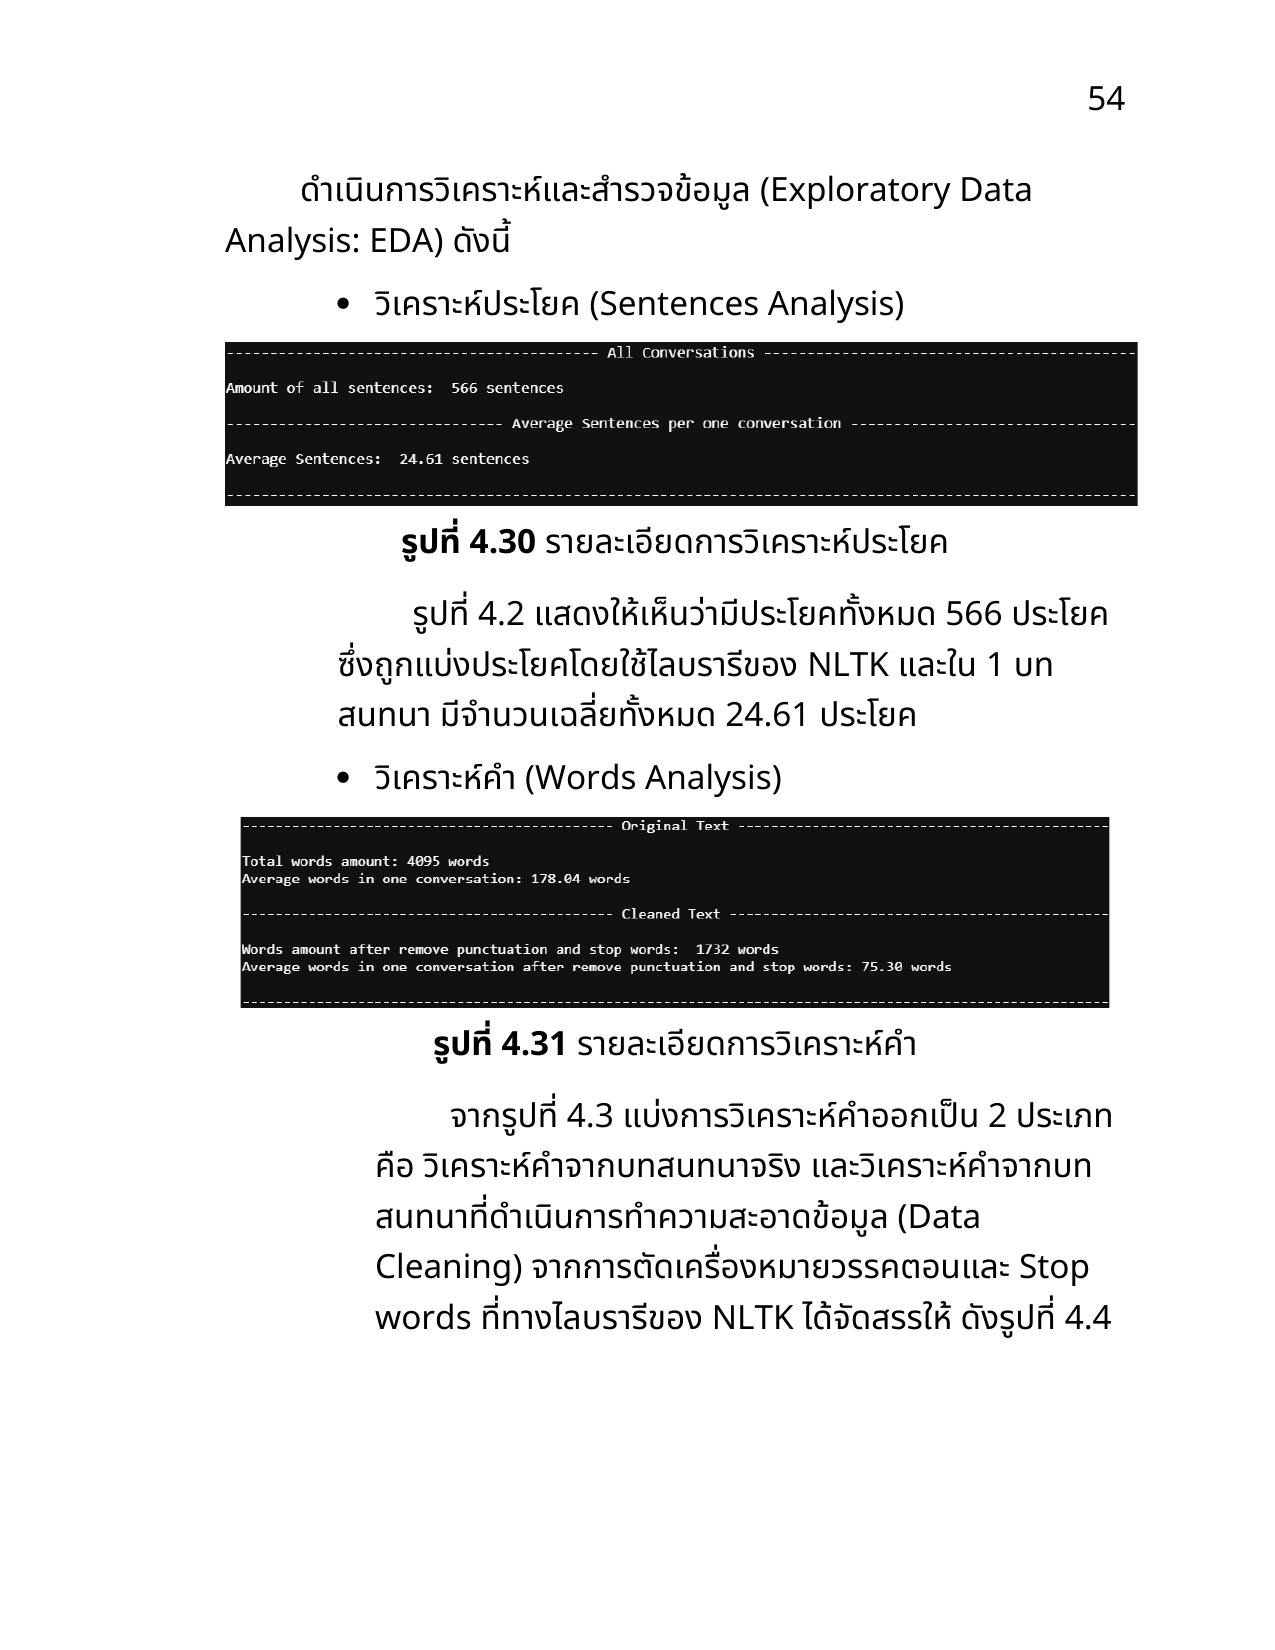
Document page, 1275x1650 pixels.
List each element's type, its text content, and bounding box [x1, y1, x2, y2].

picture [225, 342, 1138, 506]
list วิเคราะห์ประโยค (Sentences Analysis) [337, 279, 1125, 330]
text รูปที่ 4.2 แสดงให้เห็นว่ามีประโยคทั้งหมด 566 ประโยค ซึ่งถูกแบ่งประโยคโดยใช้ไลบรารีของ NLTK และใน 1 บทสนทนา มีจำนวนเฉลี่ยทั้งหมด 24.61 ประโยค [337, 590, 1125, 742]
picture [240, 817, 1110, 1008]
list วิเคราะห์คำ (Words Analysis) [337, 754, 1125, 805]
text ดำเนินการวิเคราะห์และสำรวจข้อมูล (Exploratory Data Analysis: EDA) ดังนี้ [225, 166, 1125, 267]
text จากรูปที่ 4.3 แบ่งการวิเคราะห์คำออกเป็น 2 ประเภท คือ วิเคราะห์คำจากบทสนทนาจริง และวิเคราะห์คำจากบทสนทนาที่ดำเนินการทำความสะอาดข้อมูล (Data Cleaning) จากการตัดเครื่องหมายวรรคตอนและ Stop words ที่ทางไลบรารีของ NLTK ได้จัดสรรให้ ดังรูปที่ 4.4 [375, 1091, 1125, 1344]
